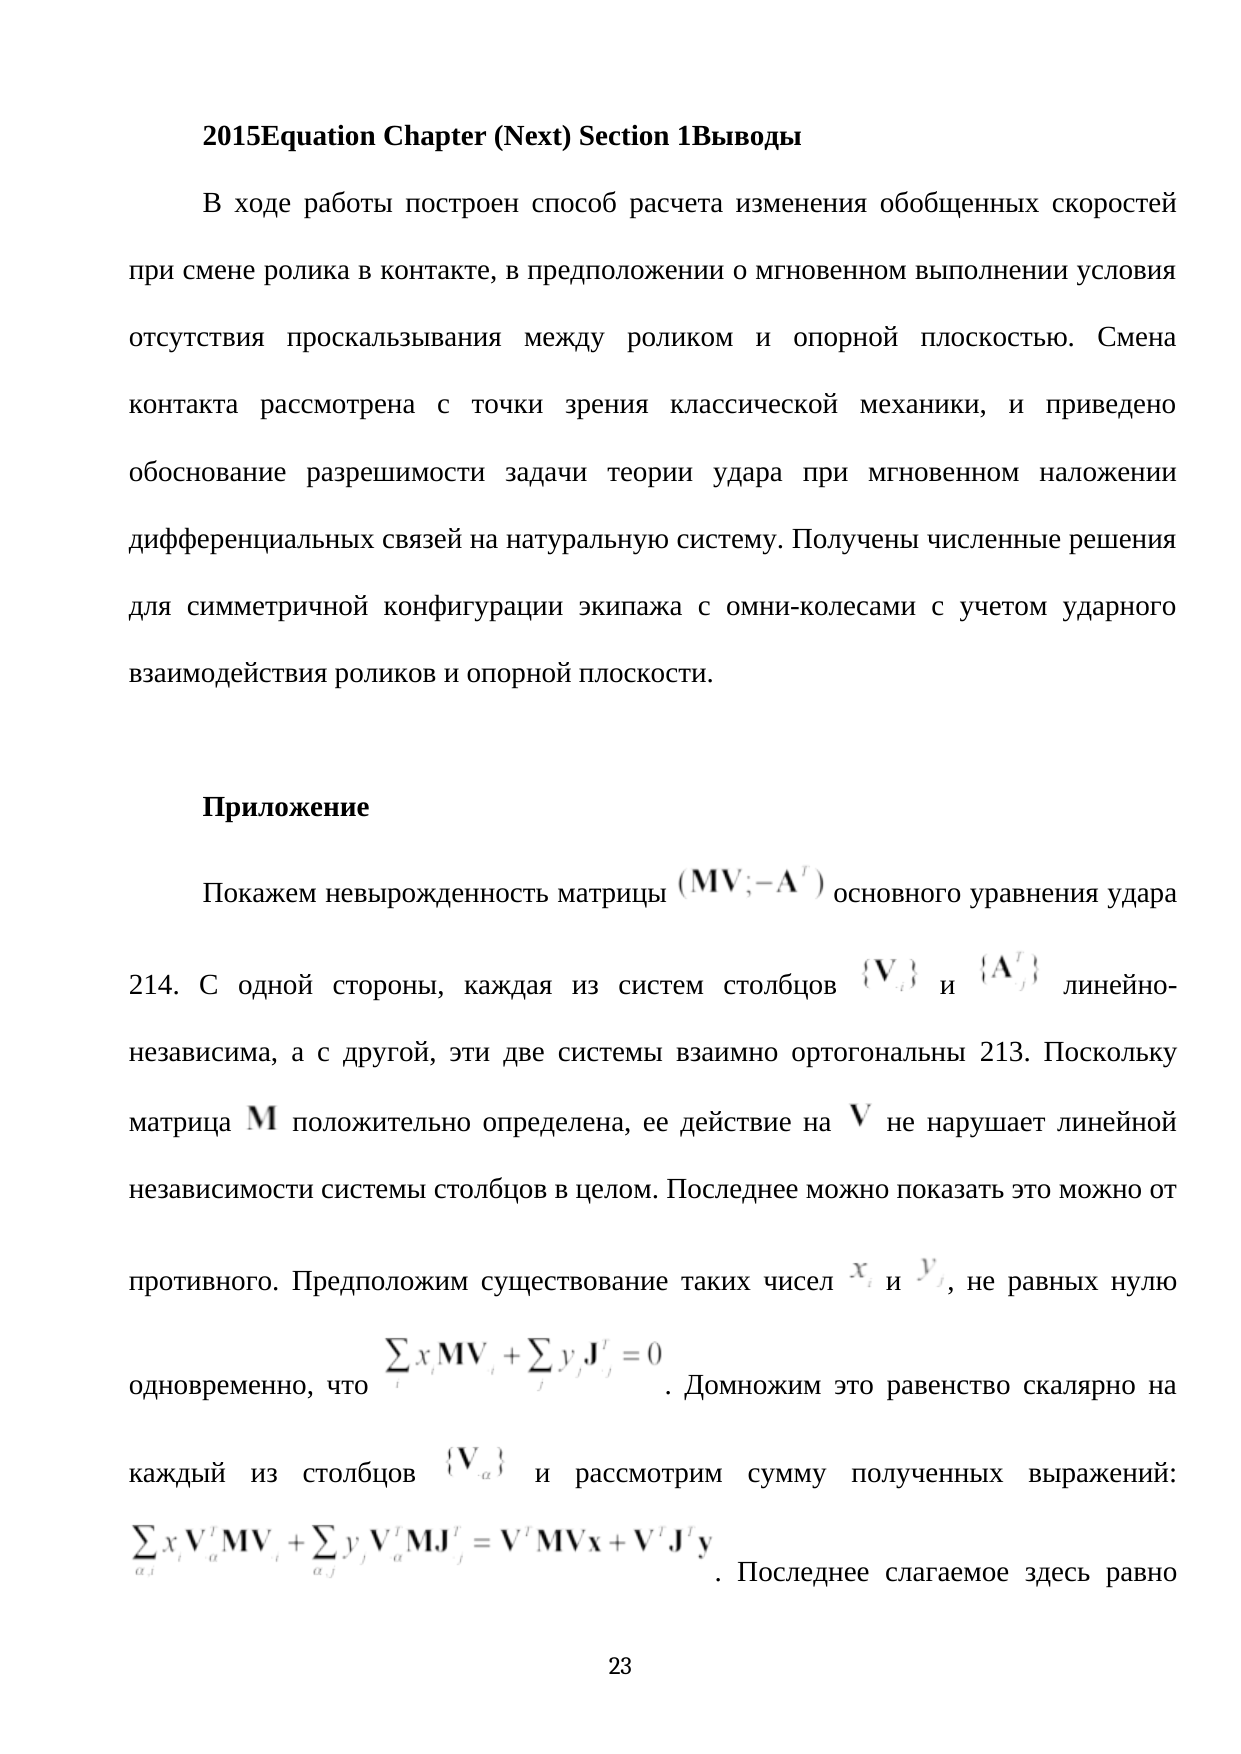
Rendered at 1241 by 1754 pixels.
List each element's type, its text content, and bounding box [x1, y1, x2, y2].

text Приложение [128, 789, 1177, 823]
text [128, 856, 1177, 1588]
text В ходе работы построен способ расчета изменения обобщенных скоростей при смене ролика в контакте, в предположении о мгновенном выполнении условия отсутствия проскальзывания между роликом и опорной плоскостью. Смена контакта рассмотрена с точки зрения классической механики, и приведено обоснование разрешимости задачи теории удара при мгновенном наложении дифференциальных связей на натуральную систему. Получены численные решения для симметричной конфигурации экипажа с омни-колесами с учетом ударного взаимодействия роликов и опорной плоскости. [128, 185, 1177, 688]
text Выводы [128, 118, 1177, 152]
